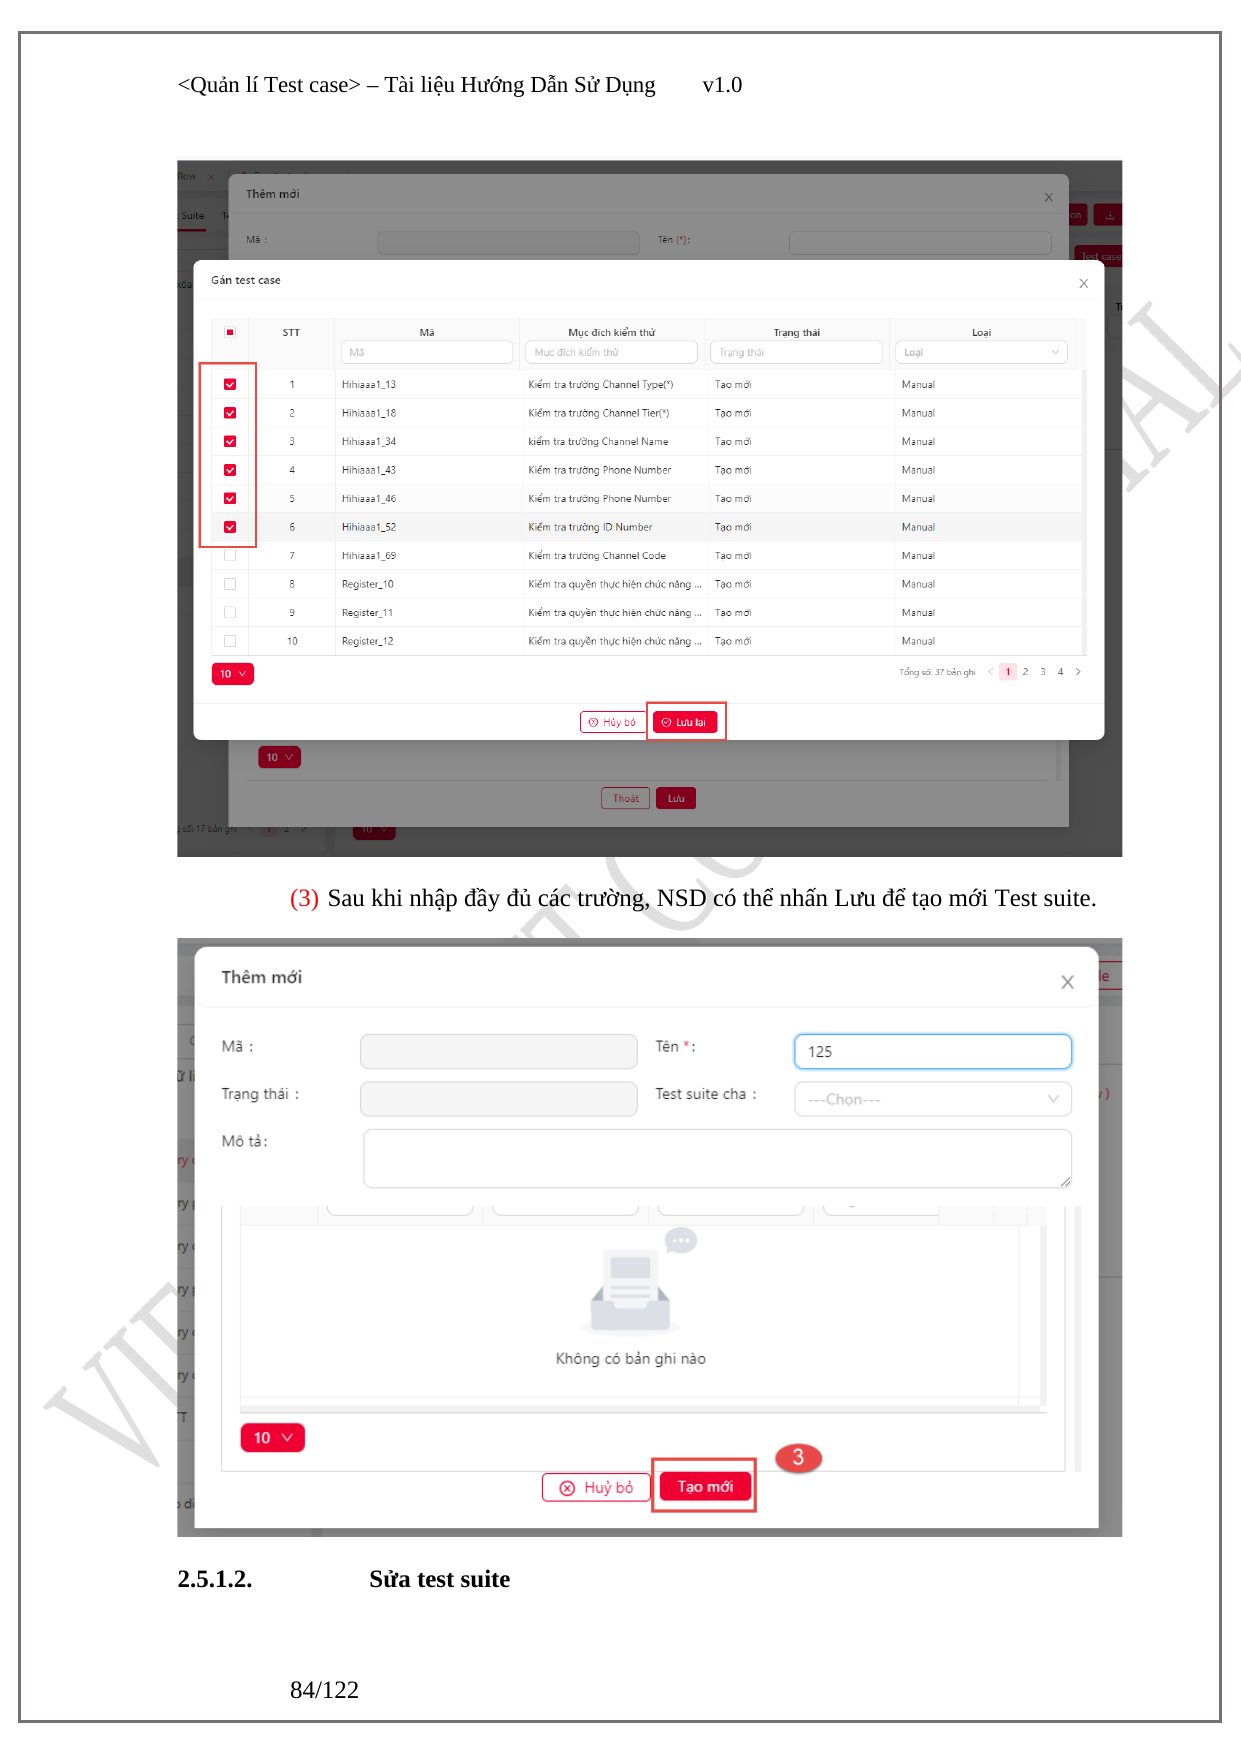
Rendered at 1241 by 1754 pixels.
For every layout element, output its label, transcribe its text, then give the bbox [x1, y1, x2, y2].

picture [177, 938, 1123, 1537]
picture [177, 156, 1123, 857]
list Sau khi nhập đầy đủ các trường, NSD có thể nhấn Lưu để tạo mới Test suite. [290, 883, 1121, 912]
list Sửa test suite [177, 1564, 1121, 1592]
